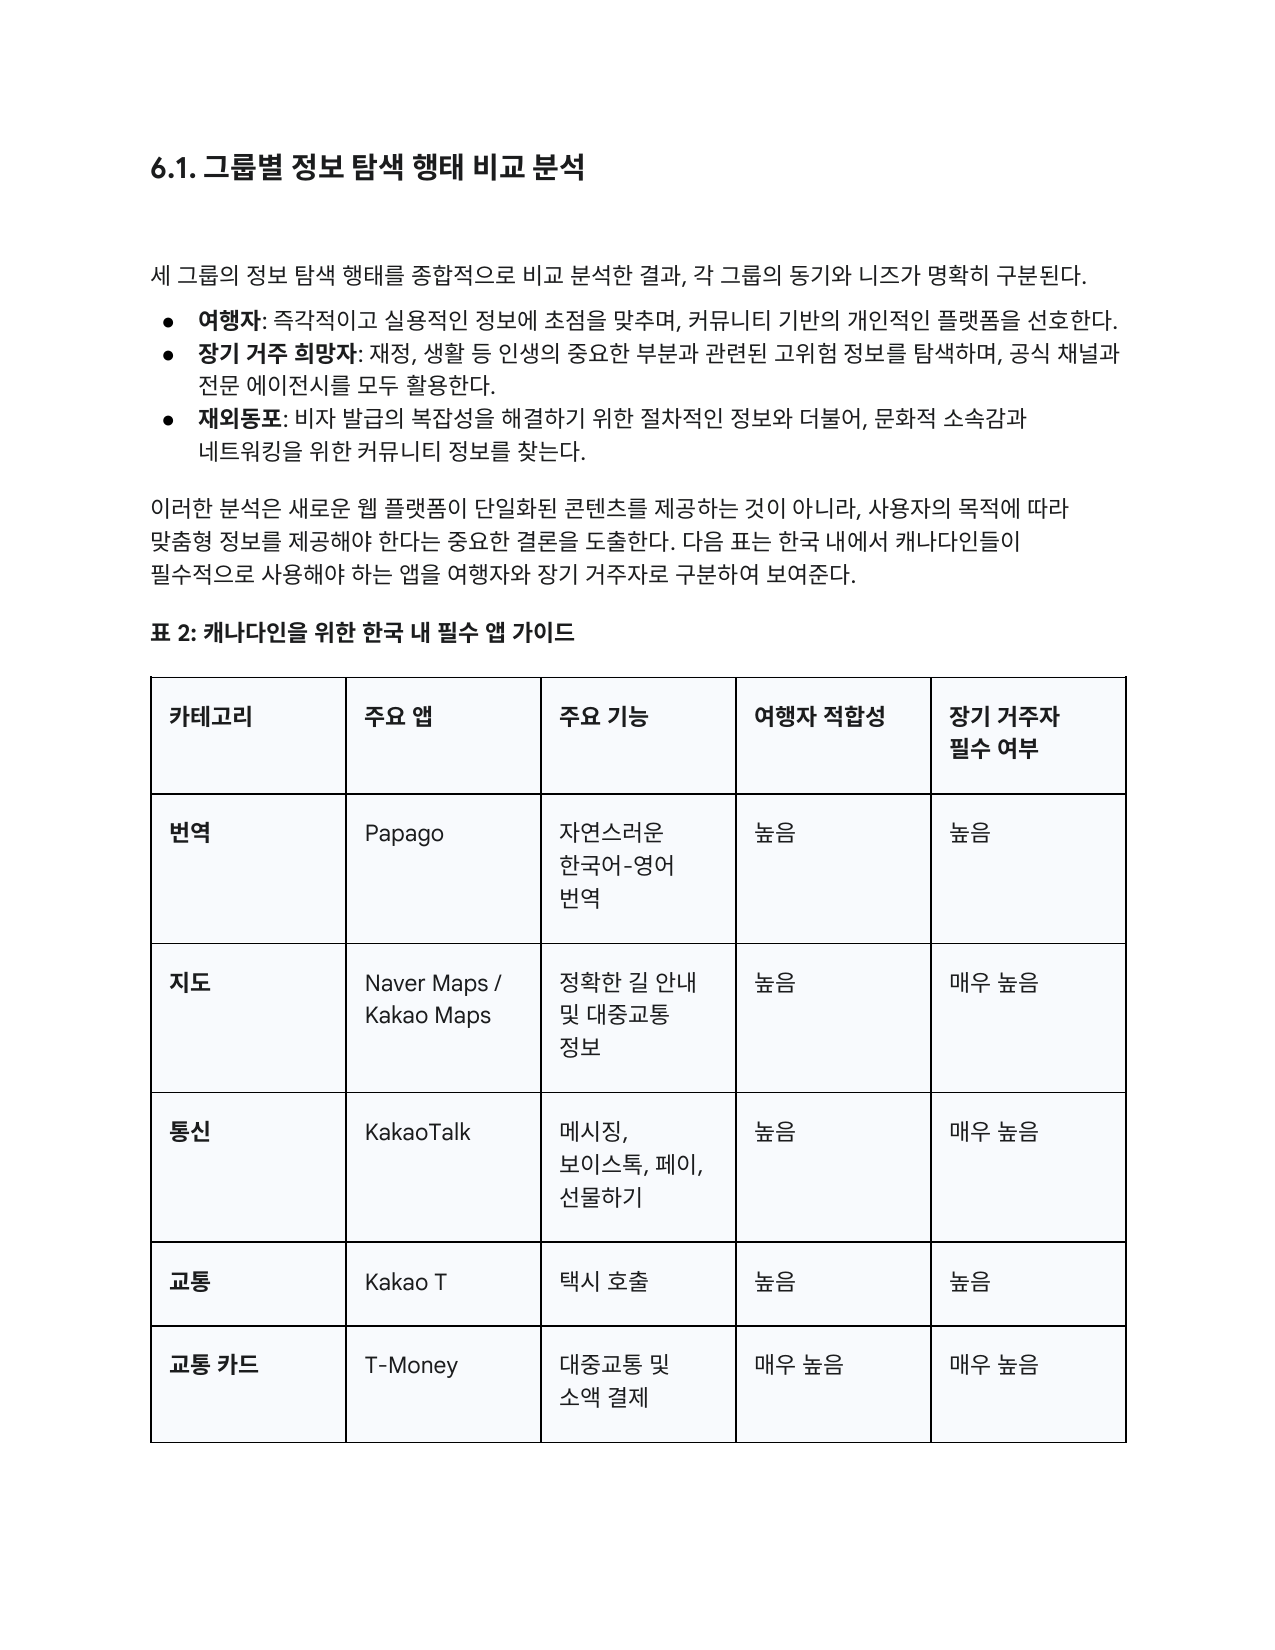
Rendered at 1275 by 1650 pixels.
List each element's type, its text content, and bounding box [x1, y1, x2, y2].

table_cell 높음 [932, 795, 1125, 942]
table_cell Papago [347, 795, 540, 942]
table_header 장기 거주자 필수 여부 [932, 678, 1125, 793]
text 이러한 분석은 새로운 웹 플랫폼이 단일화된 콘텐츠를 제공하는 것이 아니라, 사용자의 목적에 따라 맞춤형 정보를 제공해야 한다는 중요한 결론을 도출한다. 다음 표는 한국 내에서 캐나다인들이 필수적으로 사용해야 하는 앱을 여행자와 장기 거주자로 구분하여 보여준다. [150, 496, 1125, 590]
table_cell 통신 [152, 1093, 345, 1241]
table_cell 매우 높음 [737, 1327, 930, 1442]
table_cell 자연스러운 한국어-영어 번역 [542, 795, 735, 942]
table_cell 교통 [152, 1243, 345, 1325]
list 여행자: 즉각적이고 실용적인 정보에 초점을 맞추며, 커뮤니티 기반의 개인적인 플랫폼을 선호한다. [161, 307, 1125, 336]
table_cell 교통 카드 [152, 1327, 345, 1442]
table_cell T-Money [347, 1327, 540, 1442]
table_cell 높음 [932, 1243, 1125, 1325]
table_header 주요 기능 [542, 678, 735, 793]
table_header 주요 앱 [347, 678, 540, 793]
text 세 그룹의 정보 탐색 행태를 종합적으로 비교 분석한 결과, 각 그룹의 동기와 니즈가 명확히 구분된다. [150, 262, 1125, 291]
table_cell Naver Maps / Kakao Maps [347, 944, 540, 1092]
table_header 카테고리 [152, 678, 345, 793]
table_cell 메시징, 보이스톡, 페이, 선물하기 [542, 1093, 735, 1241]
table_cell 매우 높음 [932, 1327, 1125, 1442]
subtitle 6.1. 그룹별 정보 탐색 행태 비교 분석 [150, 150, 1125, 187]
text 표 2: 캐나다인을 위한 한국 내 필수 앱 가이드 [150, 619, 1125, 647]
table_cell 높음 [737, 1243, 930, 1325]
table_cell KakaoTalk [347, 1093, 540, 1241]
table_cell 정확한 길 안내 및 대중교통 정보 [542, 944, 735, 1092]
list 장기 거주 희망자: 재정, 생활 등 인생의 중요한 부분과 관련된 고위험 정보를 탐색하며, 공식 채널과 전문 에이전시를 모두 활용한다. [161, 340, 1125, 401]
table_cell 높음 [737, 944, 930, 1092]
table_cell 매우 높음 [932, 1093, 1125, 1241]
table_cell Kakao T [347, 1243, 540, 1325]
list 재외동포: 비자 발급의 복잡성을 해결하기 위한 절차적인 정보와 더불어, 문화적 소속감과 네트워킹을 위한 커뮤니티 정보를 찾는다. [161, 405, 1125, 467]
table_cell 번역 [152, 795, 345, 942]
table_cell 매우 높음 [932, 944, 1125, 1092]
table_cell 지도 [152, 944, 345, 1092]
table_header 여행자 적합성 [737, 678, 930, 793]
table_cell 높음 [737, 795, 930, 942]
table_cell 대중교통 및 소액 결제 [542, 1327, 735, 1442]
table_cell 택시 호출 [542, 1243, 735, 1325]
table_cell 높음 [737, 1093, 930, 1241]
